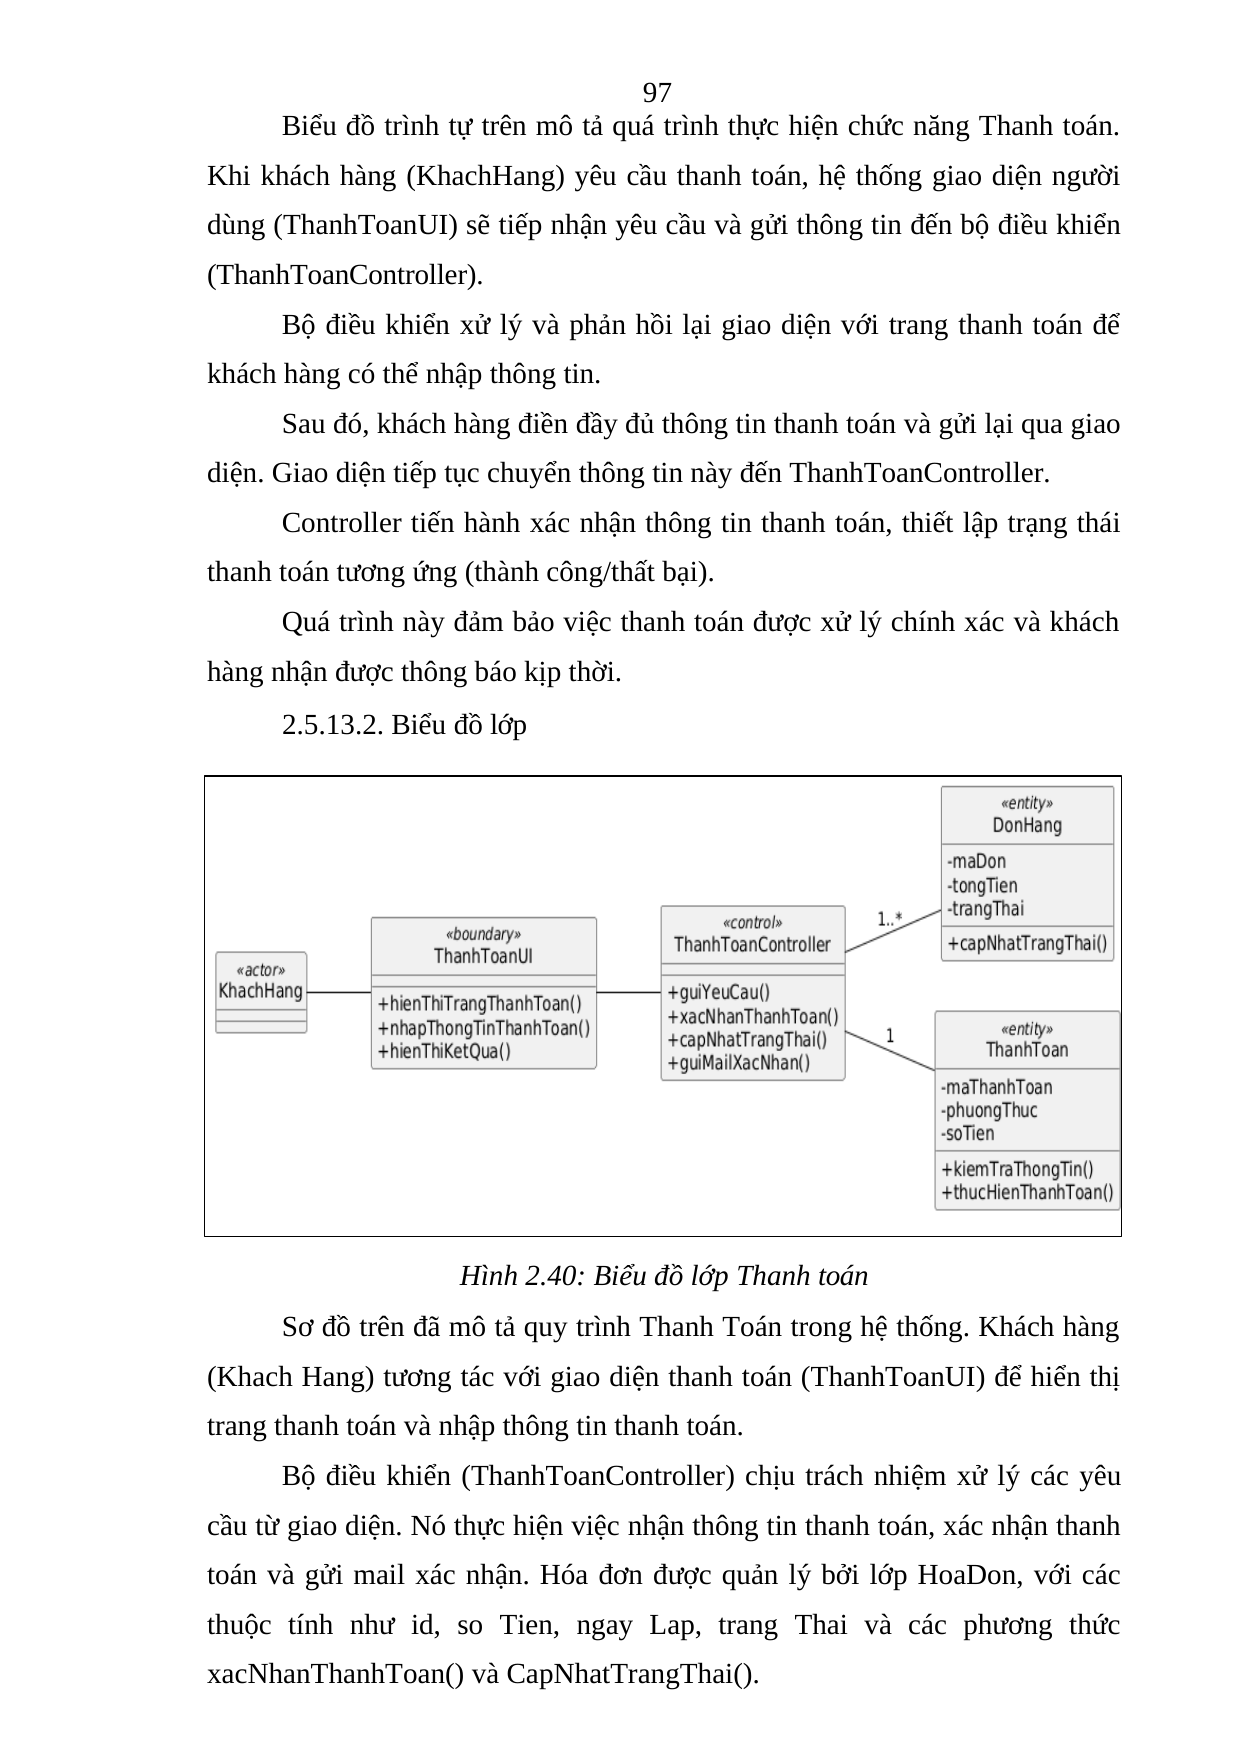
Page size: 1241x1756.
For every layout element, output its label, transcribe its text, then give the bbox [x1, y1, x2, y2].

text Quá trình này đảm bảo việc thanh toán được xử lý chính xác và khách hàng nhận được thông báo kịp thời. [207, 604, 1122, 687]
list Biểu đồ lớp [282, 707, 1137, 741]
picture [208, 777, 1121, 1218]
text Bộ điều khiển (ThanhToanController) chịu trách nhiệm xử lý các yêu cầu từ giao diện. Nó thực hiện việc nhận thông tin thanh toán, xác nhận thanh toán và gửi mail xác nhận. Hóa đơn được quản lý bởi lớp HoaDon, với các thuộc tính như id, so Tien, ngay Lap, trang Thai và các phương thức xacNhanThanhToan() và CapNhatTrangThai(). [207, 1458, 1122, 1690]
text Sơ đồ trên đã mô tả quy trình Thanh Toán trong hệ thống. Khách hàng (Khach Hang) tương tác với giao diện thanh toán (ThanhToanUI) để hiển thị trang thanh toán và nhập thông tin thanh toán. [207, 1309, 1121, 1442]
text Biểu đồ trình tự trên mô tả quá trình thực hiện chức năng Thanh toán. Khi khách hàng (KhachHang) yêu cầu thanh toán, hệ thống giao diện người dùng (ThanhToanUI) sẽ tiếp nhận yêu cầu và gửi thông tin đến bộ điều khiển (ThanhToanController). [207, 108, 1122, 291]
text Controller tiến hành xác nhận thông tin thanh toán, thiết lập trạng thái thanh toán tương ứng (thành công/thất bại). [207, 505, 1122, 588]
text Sau đó, khách hàng điền đầy đủ thông tin thanh toán và gửi lại qua giao diện. Giao diện tiếp tục chuyển thông tin này đến ThanhToanController. [207, 406, 1122, 489]
picture [1122, 776, 1126, 1218]
text Bộ điều khiển xử lý và phản hồi lại giao diện với trang thanh toán để khách hàng có thể nhập thông tin. [207, 307, 1121, 389]
text Hình 2.40: Biểu đồ lớp Thanh toán [459, 776, 1137, 1292]
